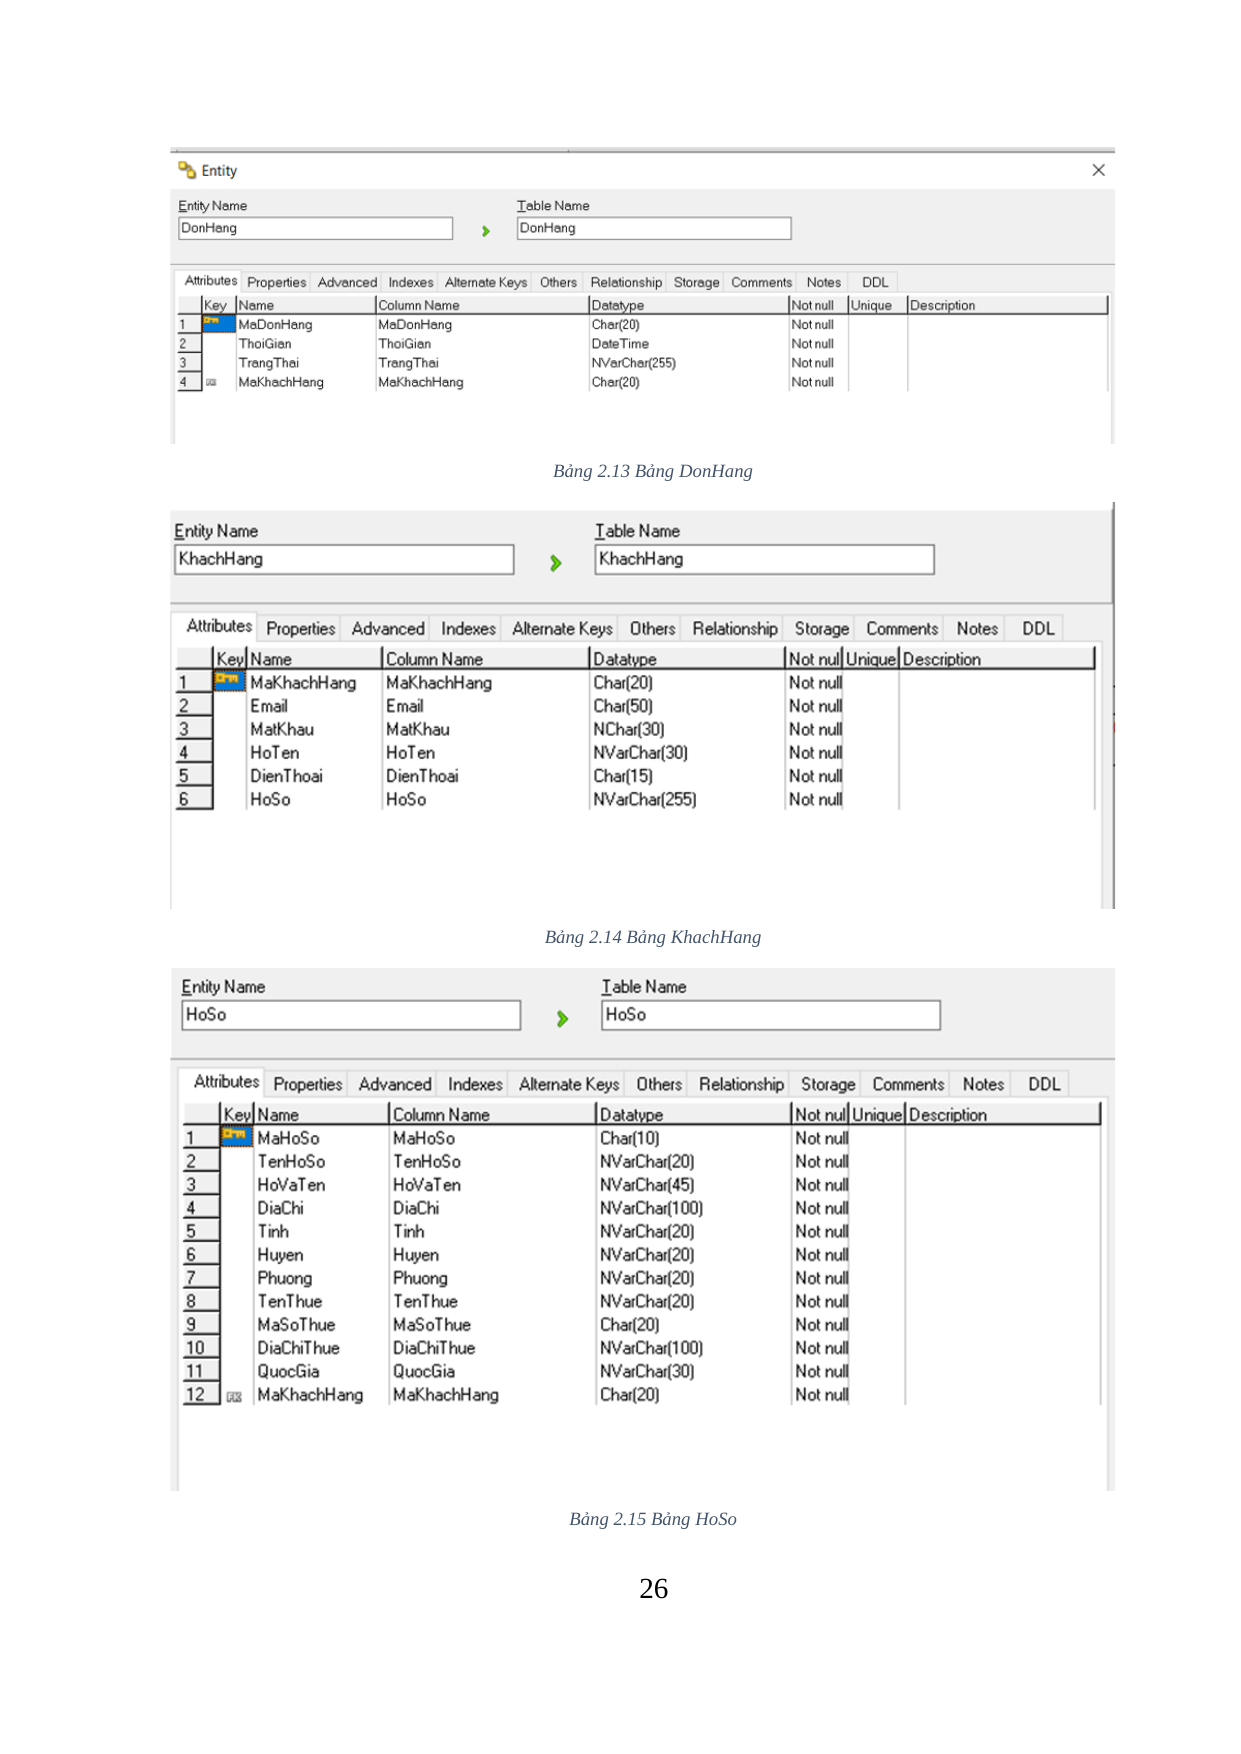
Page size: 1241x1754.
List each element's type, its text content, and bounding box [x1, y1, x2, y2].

picture [170, 147, 1116, 444]
picture [170, 968, 1116, 1491]
picture [170, 502, 1116, 909]
